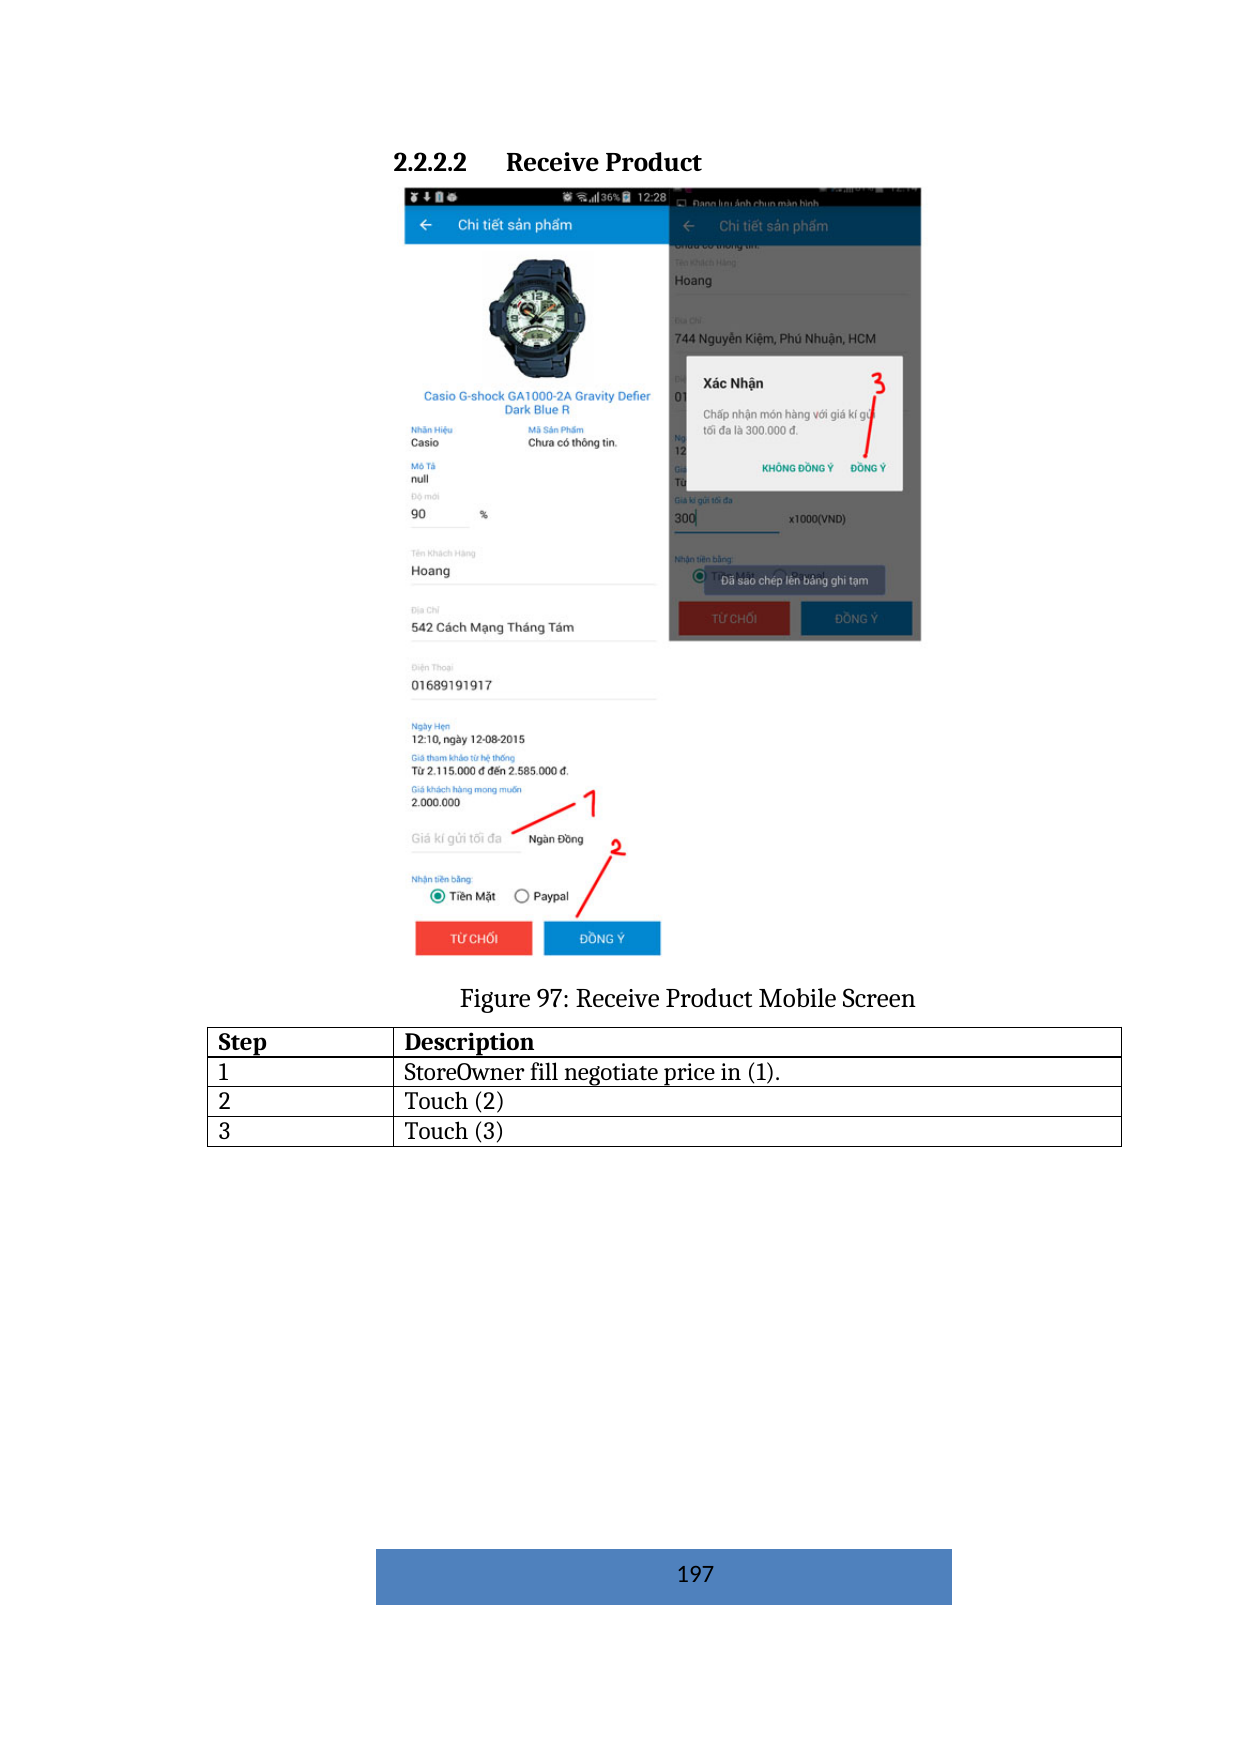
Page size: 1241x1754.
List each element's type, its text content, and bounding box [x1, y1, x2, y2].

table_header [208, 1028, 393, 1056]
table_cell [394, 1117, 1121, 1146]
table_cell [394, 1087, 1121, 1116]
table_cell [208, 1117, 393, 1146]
picture [397, 178, 932, 971]
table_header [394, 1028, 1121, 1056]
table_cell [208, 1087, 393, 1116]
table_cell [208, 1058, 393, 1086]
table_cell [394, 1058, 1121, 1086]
subtitle Receive Product [393, 147, 1122, 178]
